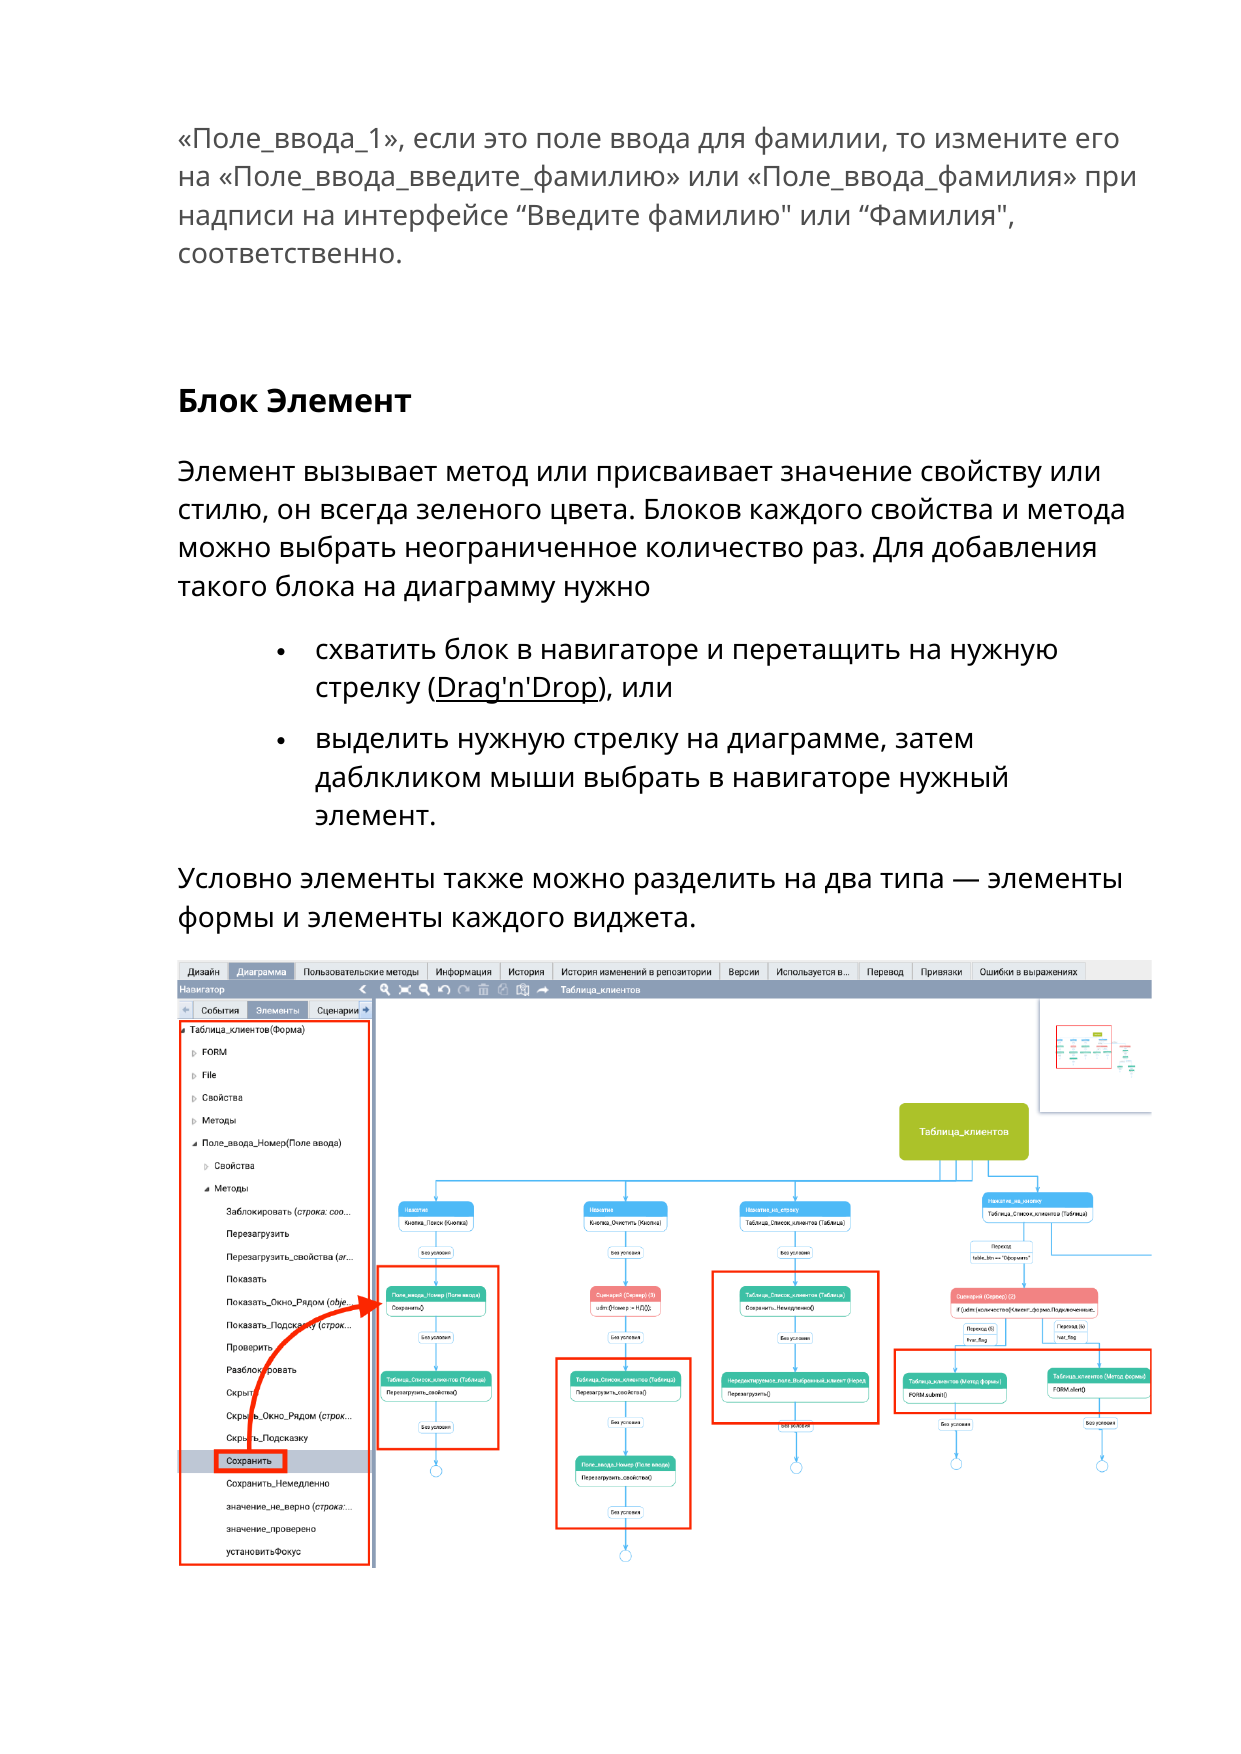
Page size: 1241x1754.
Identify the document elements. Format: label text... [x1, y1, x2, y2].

text Элемент вызывает метод или присваивает значение свойству или стилю, он всегда зеленого цвета. Блоков каждого свойства и метода можно выбрать неограниченное количество раз. Для добавления такого блока на диаграмму нужно [177, 451, 1152, 604]
list схватить блок в навигаторе и перетащить на нужную стрелку (Drag'n'Drop), или [277, 629, 1089, 706]
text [177, 118, 1152, 271]
list выделить нужную стрелку на диаграмме, затем даблкликом мыши выбрать в навигаторе нужный элемент. [277, 718, 1089, 833]
text Условно элементы также можно разделить на два типа — элементы формы и элементы каждого виджета. [177, 858, 1152, 935]
text Блок Элемент [177, 378, 1152, 422]
picture [177, 960, 1152, 1568]
